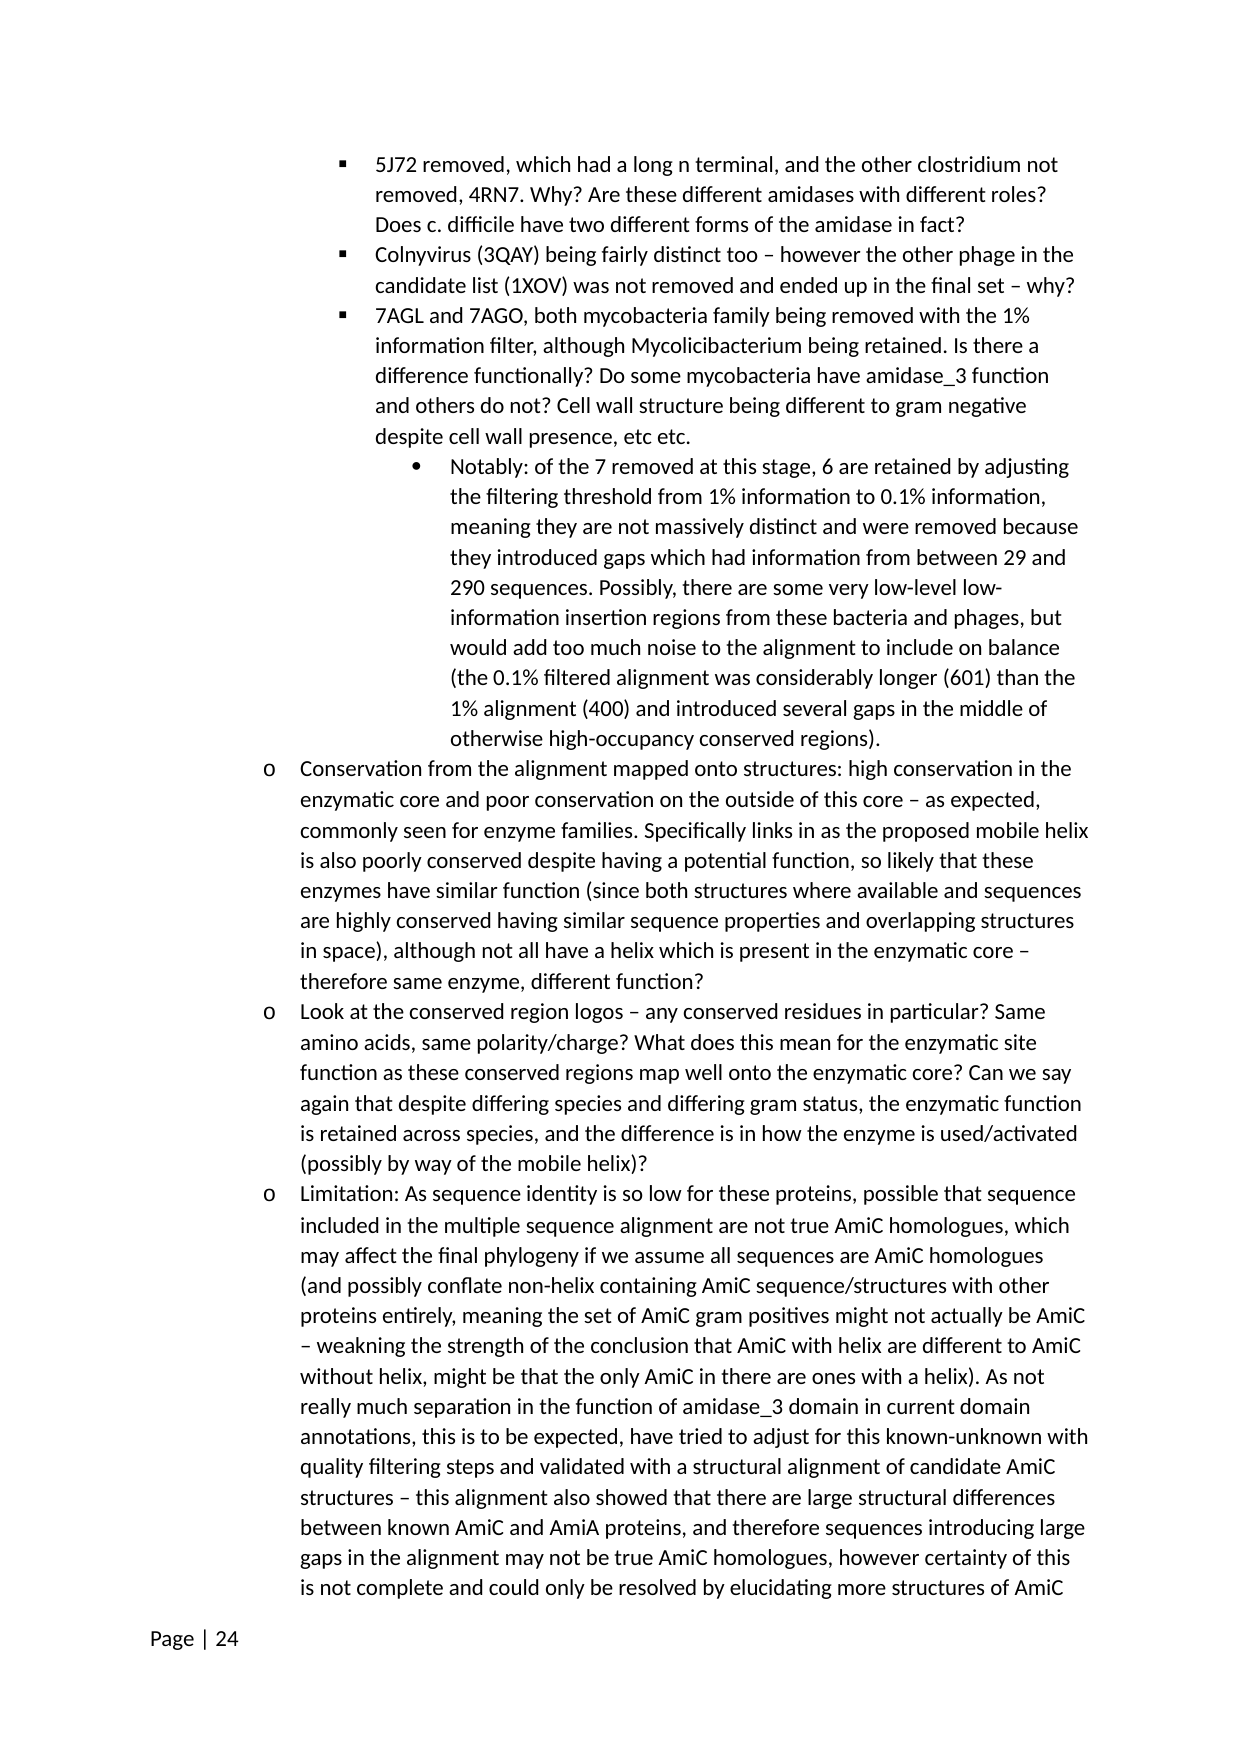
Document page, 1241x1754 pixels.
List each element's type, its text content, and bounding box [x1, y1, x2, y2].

list Notably: of the 7 removed at this stage, 6 are retained by adjusting the filtering threshold from 1% information to 0.1% information, meaning they are not massively distinct and were removed because they introduced gaps which had information from between 29 and 290 sequences. Possibly, there are some very low-level low-information insertion regions from these bacteria and phages, but would add too much noise to the alignment to include on balance (the 0.1% filtered alignment was considerably longer (601) than the 1% alignment (400) and introduced several gaps in the middle of otherwise high-occupancy conserved regions). [412, 452, 1090, 752]
list Conservation from the alignment mapped onto structures: high conservation in the enzymatic core and poor conservation on the outside of this core – as expected, commonly seen for enzyme families. Specifically links in as the proposed mobile helix is also poorly conserved despite having a potential function, so likely that these enzymes have similar function (since both structures where available and sequences are highly conserved having similar sequence properties and overlapping structures in space), although not all have a helix which is present in the enzymatic core – therefore same enzyme, different function? [262, 754, 1090, 995]
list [262, 1179, 1090, 1601]
list 5J72 removed, which had a long n terminal, and the other clostridium not removed, 4RN7. Why? Are these different amidases with different roles? Does c. difficile have two different forms of the amidase in fact? [337, 150, 1090, 238]
list 7AGL and 7AGO, both mycobacteria family being removed with the 1% information filter, although Mycolicibacterium being retained. Is there a difference functionally? Do some mycobacteria have amidase_3 function and others do not? Cell wall structure being different to gram negative despite cell wall presence, etc etc. [337, 301, 1090, 450]
list Colnyvirus (3QAY) being fairly distinct too – however the other phage in the candidate list (1XOV) was not removed and ended up in the final set – why? [337, 241, 1090, 299]
list Look at the conserved region logos – any conserved residues in particular? Same amino acids, same polarity/charge? What does this mean for the enzymatic site function as these conserved regions map well onto the enzymatic core? Can we say again that despite differing species and differing gram status, the enzymatic function is retained across species, and the difference is in how the enzyme is used/activated (possibly by way of the mobile helix)? [262, 997, 1090, 1177]
